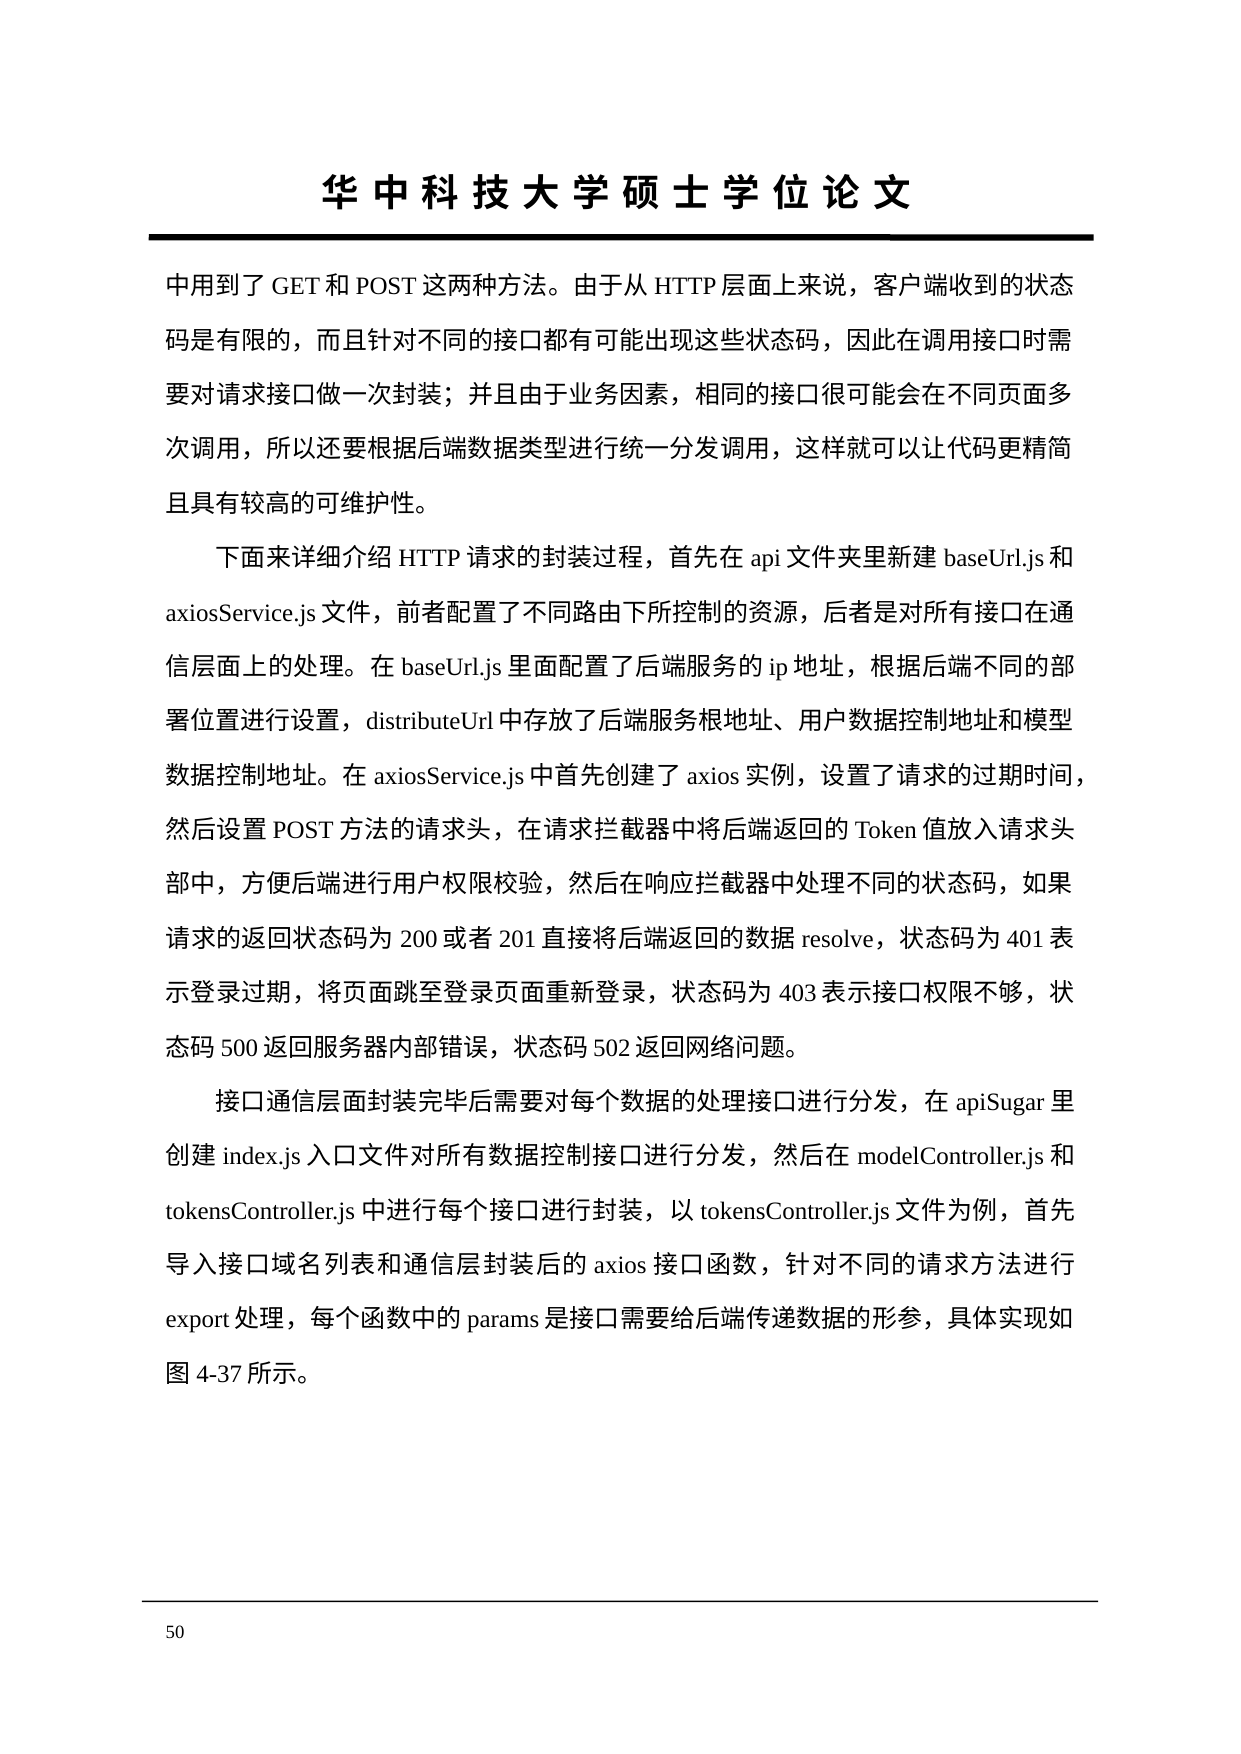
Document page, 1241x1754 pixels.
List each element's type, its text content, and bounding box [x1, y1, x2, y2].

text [165, 266, 1075, 519]
text 下面来详细介绍HTTP请求的封装过程，首先在api文件夹里新建baseUrl.js和axiosService.js文件，前者配置了不同路由下所控制的资源，后者是对所有接口在通信层面上的处理。在baseUrl.js里面配置了后端服务的ip地址，根据后端不同的部署位置进行设置，distributeUrl中存放了后端服务根地址、用户数据控制地址和模型数据控制地址。在axiosService.js中首先创建了axios实例，设置了请求的过期时间，然后设置POST方法的请求头，在请求拦截器中将后端返回的Token值放入请求头部中，方便后端进行用户权限校验，然后在响应拦截器中处理不同的状态码，如果请求的返回状态码为200或者201直接将后端返回的数据resolve，状态码为401表示登录过期，将页面跳至登录页面重新登录，状态码为403表示接口权限不够，状态码500返回服务器内部错误，状态码502返回网络问题。 [165, 538, 1075, 1063]
